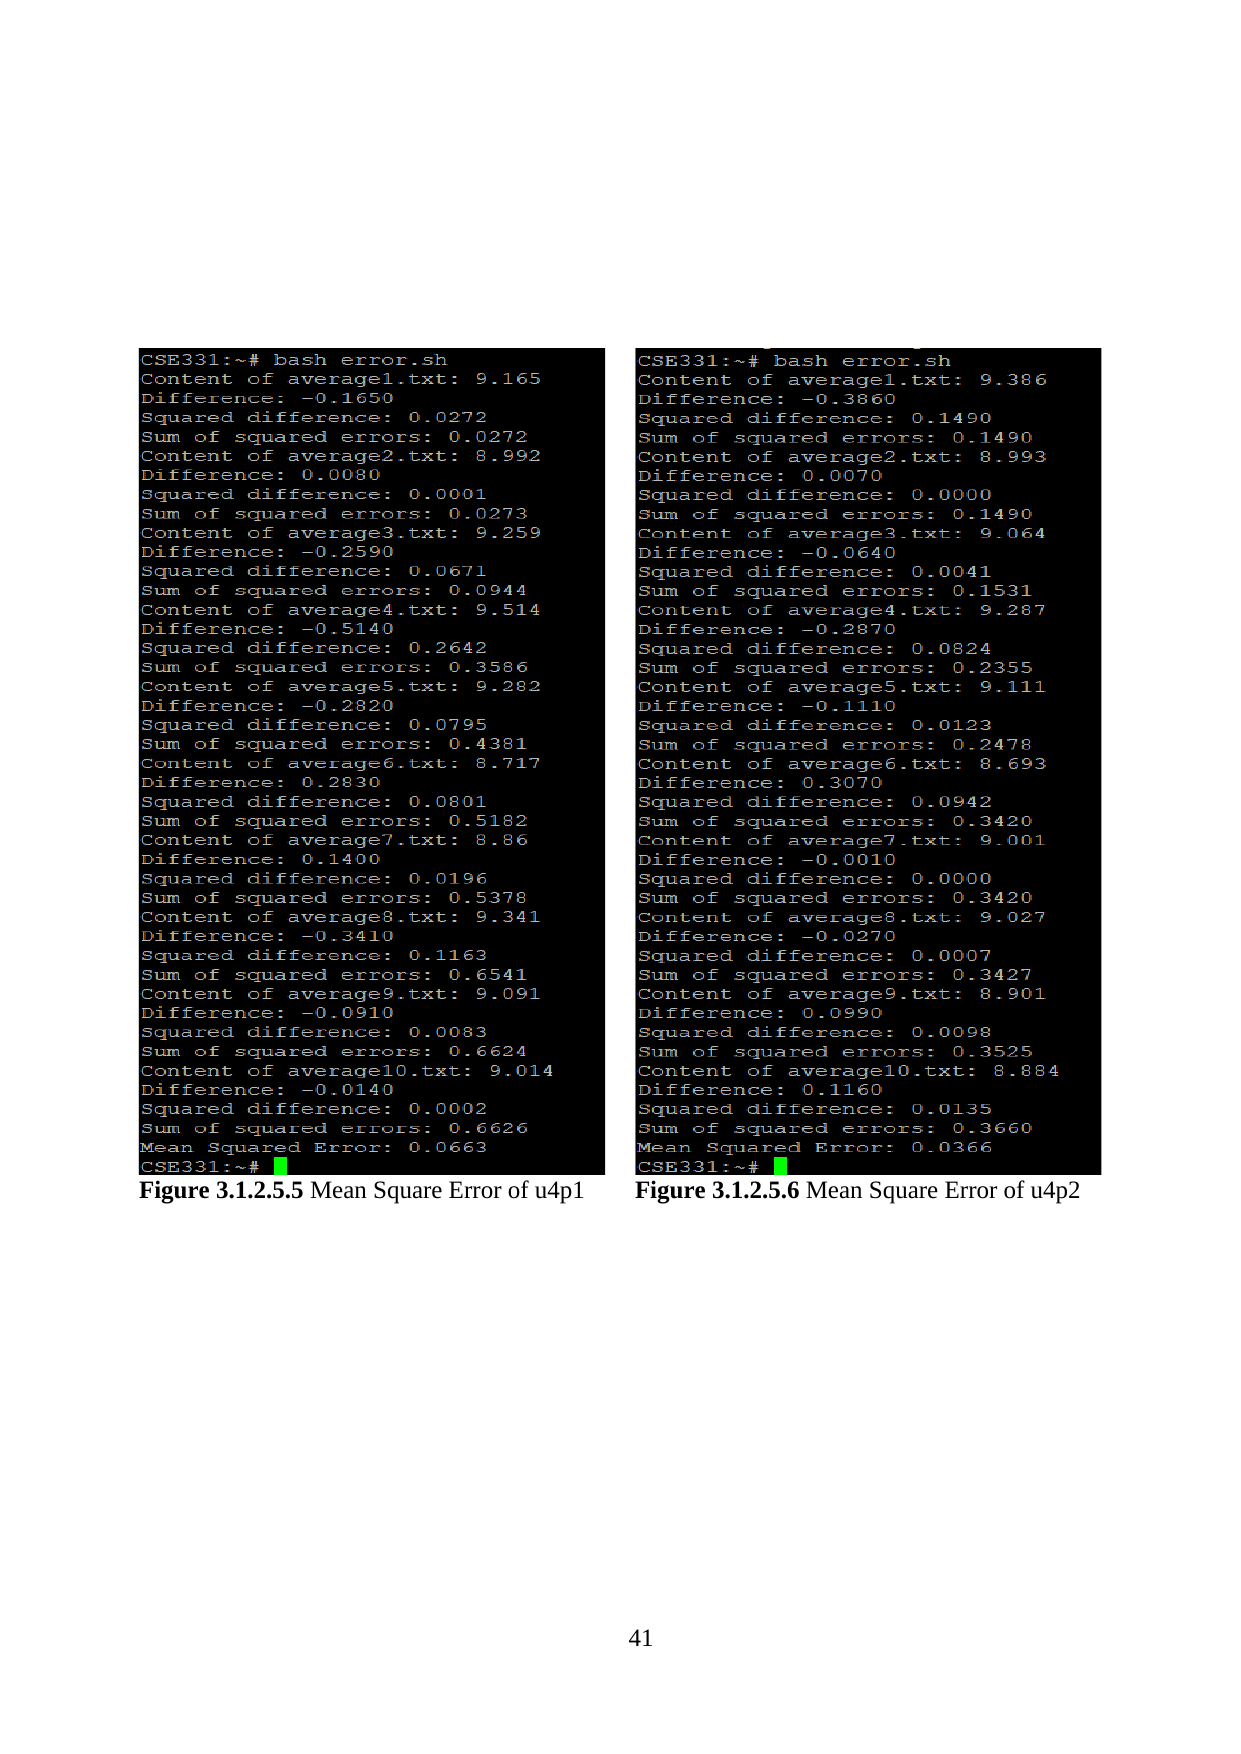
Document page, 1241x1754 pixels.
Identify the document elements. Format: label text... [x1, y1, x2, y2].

picture [138, 348, 606, 1175]
picture [635, 348, 1102, 1175]
